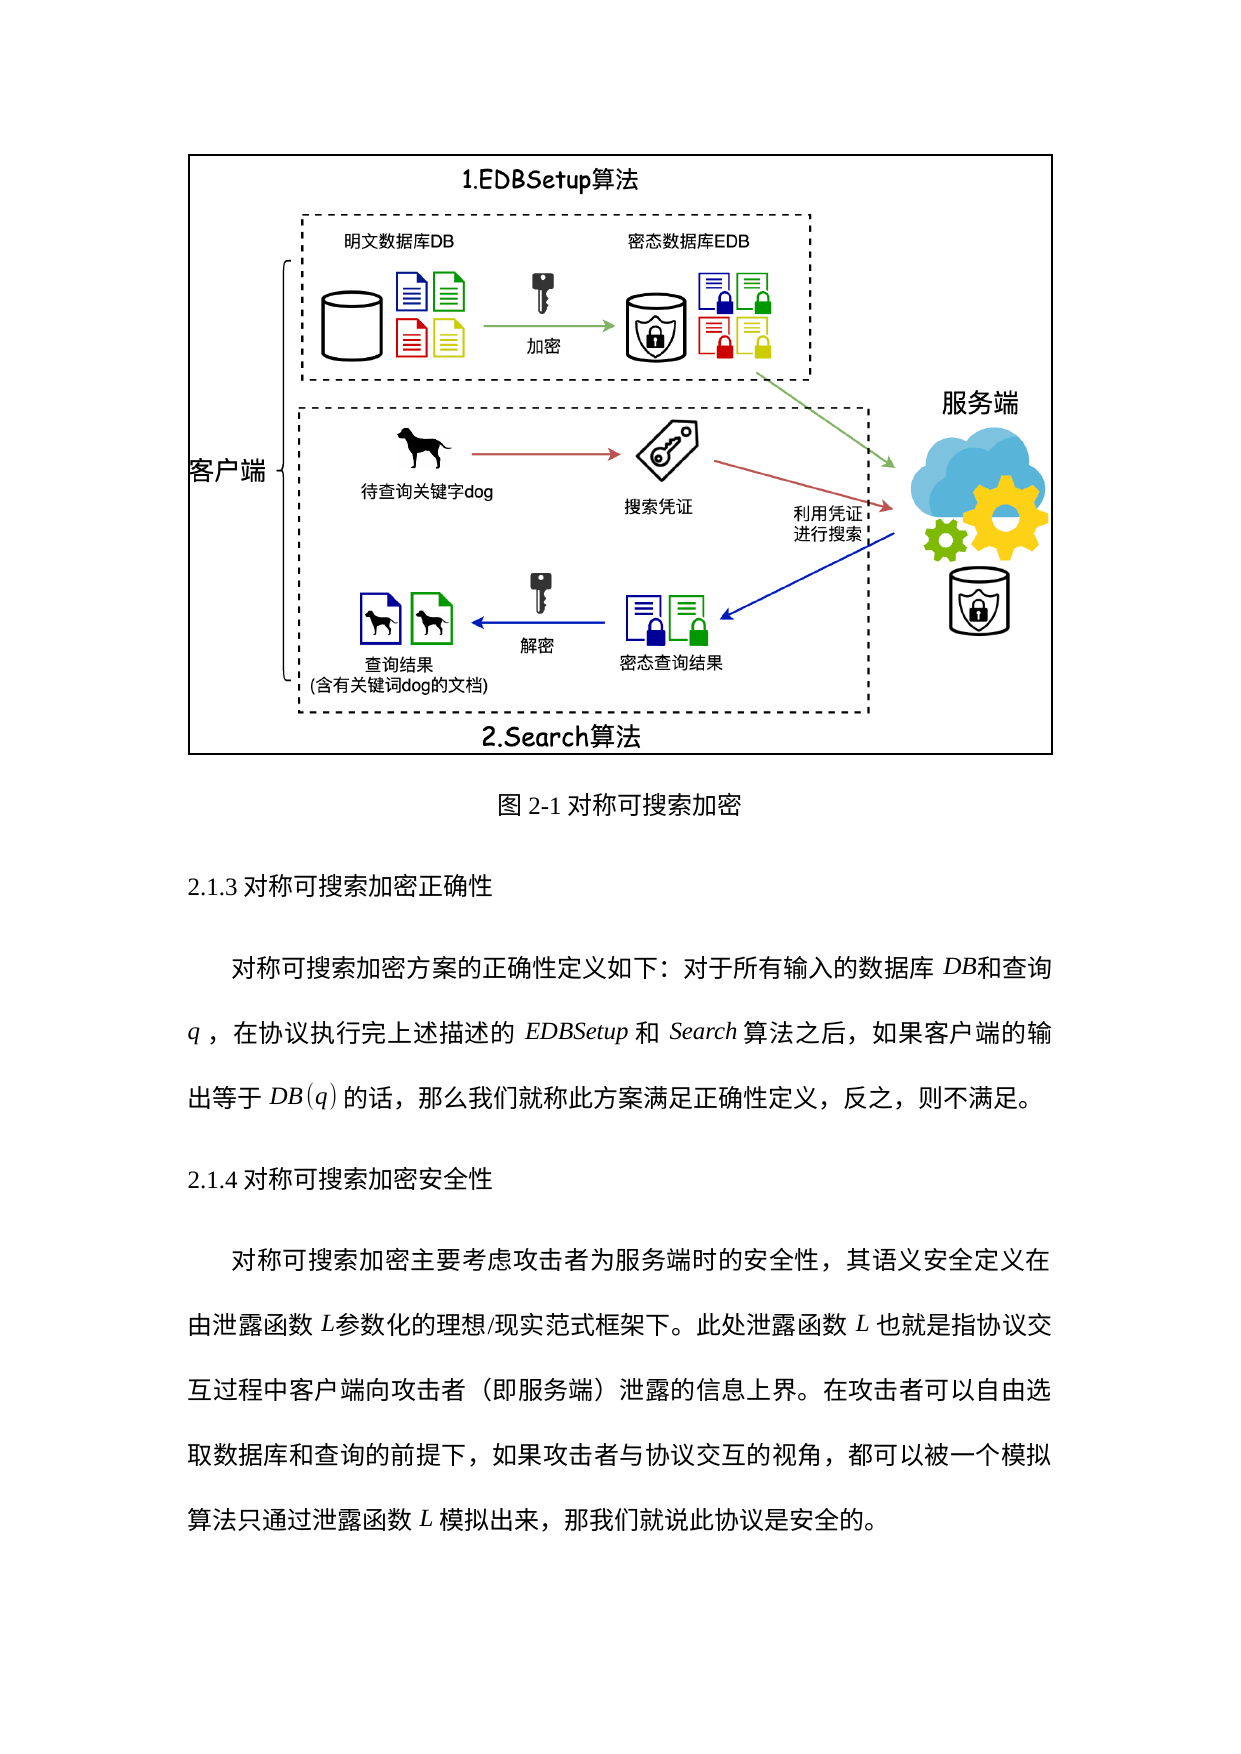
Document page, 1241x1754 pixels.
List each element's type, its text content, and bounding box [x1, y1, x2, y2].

text 对称可搜索加密主要考虑攻击者为服务端时的安全性，其语义安全定义在由泄露函数 参数化的理想/现实范式框架下。此处泄露函数 也就是指协议交互过程中客户端向攻击者（即服务端）泄露的信息上界。在攻击者可以自由选取数据库和查询的前提下，如果攻击者与协议交互的视角，都可以被一个模拟算法只通过泄露函数 模拟出来，那我们就说此协议是安全的。 [187, 1226, 1053, 1551]
subtitle 对称可搜索加密安全性 [187, 1145, 1053, 1210]
text 图 2-1 对称可搜索加密 [187, 771, 1053, 836]
subtitle 对称可搜索加密正确性 [187, 852, 1053, 917]
picture [190, 156, 1051, 753]
text 对称可搜索加密方案的正确性定义如下：对于所有输入的数据库 和查询 ，在协议执行完上述描述的 和 算法之后，如果客户端的输出等于 的话，那么我们就称此方案满足正确性定义，反之，则不满足。 [187, 934, 1053, 1129]
